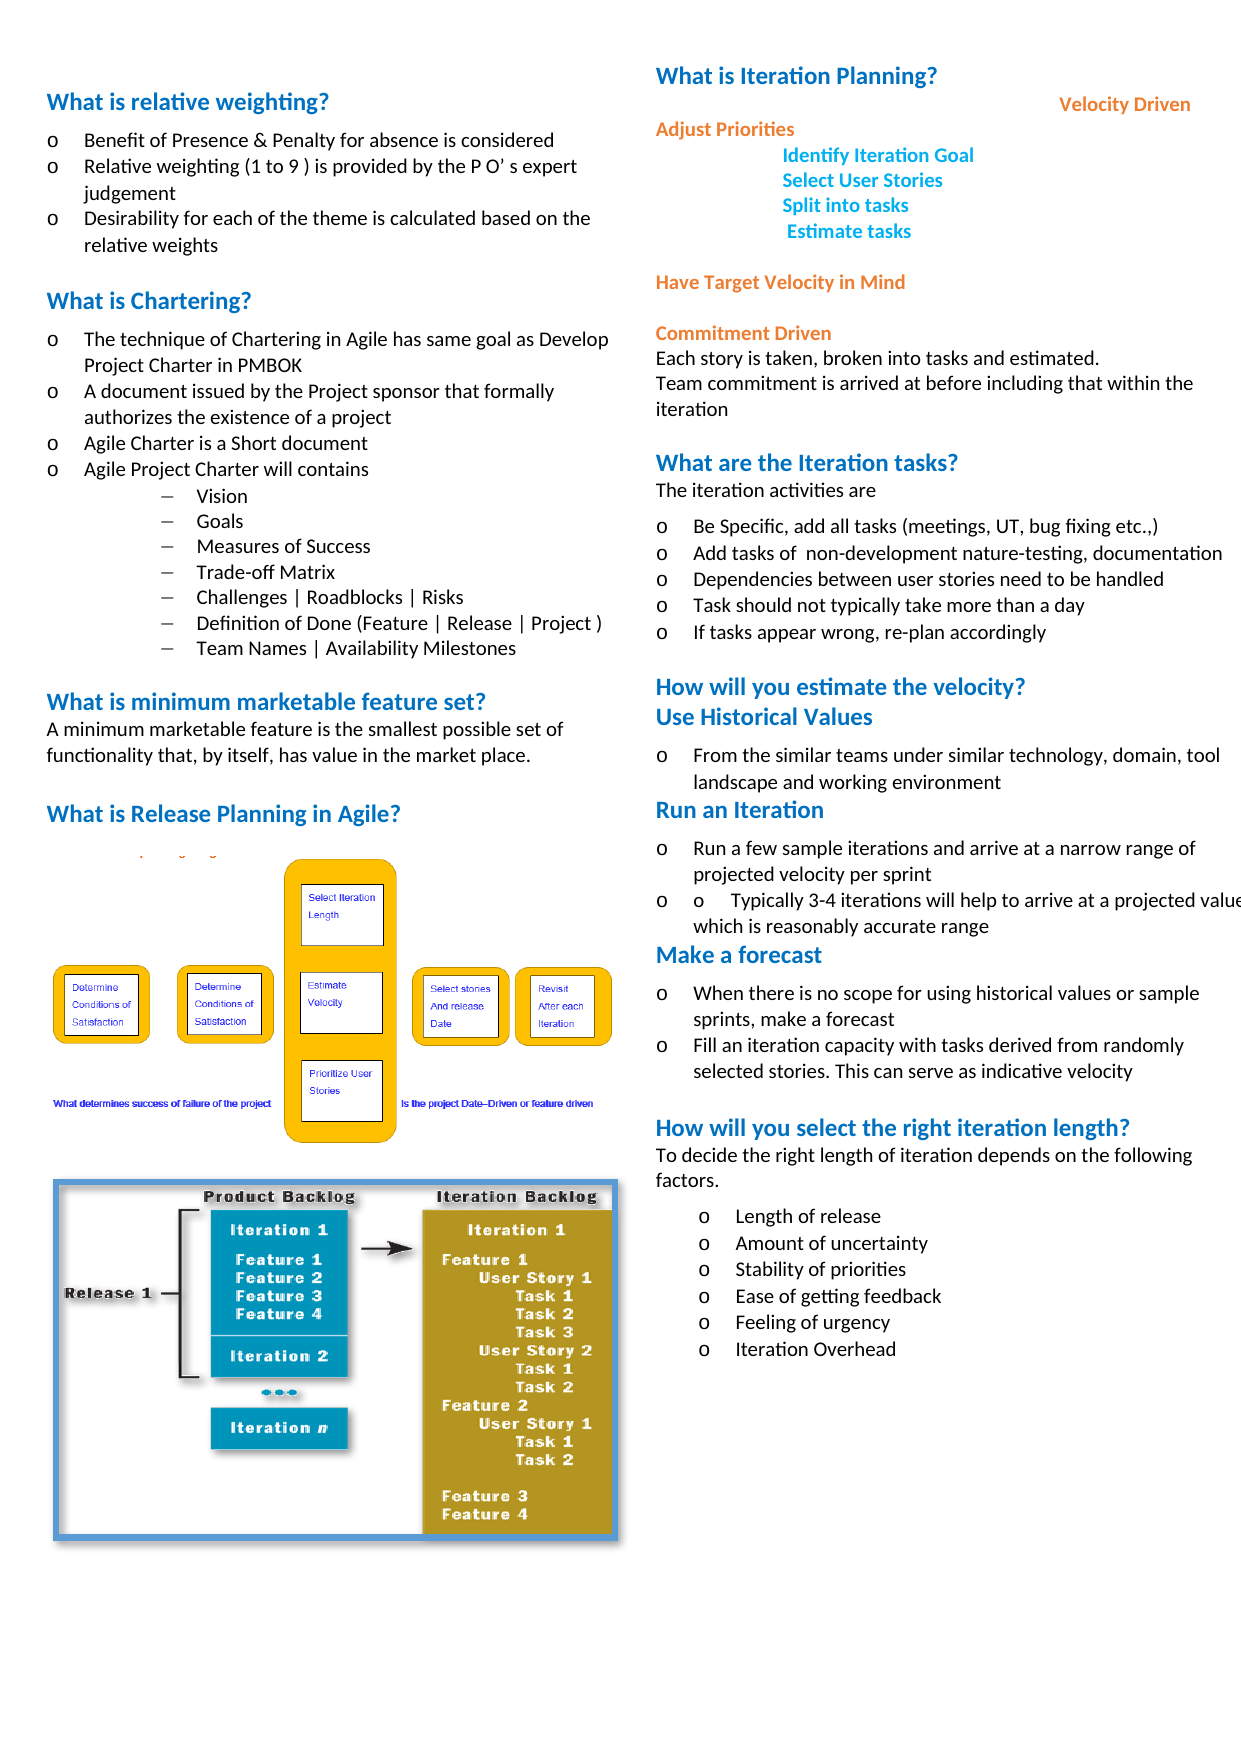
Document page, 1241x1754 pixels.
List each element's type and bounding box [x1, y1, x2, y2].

picture [46, 856, 628, 1145]
table_cell [644, 30, 1240, 1585]
picture [59, 1185, 612, 1534]
table_cell [35, 30, 644, 1585]
